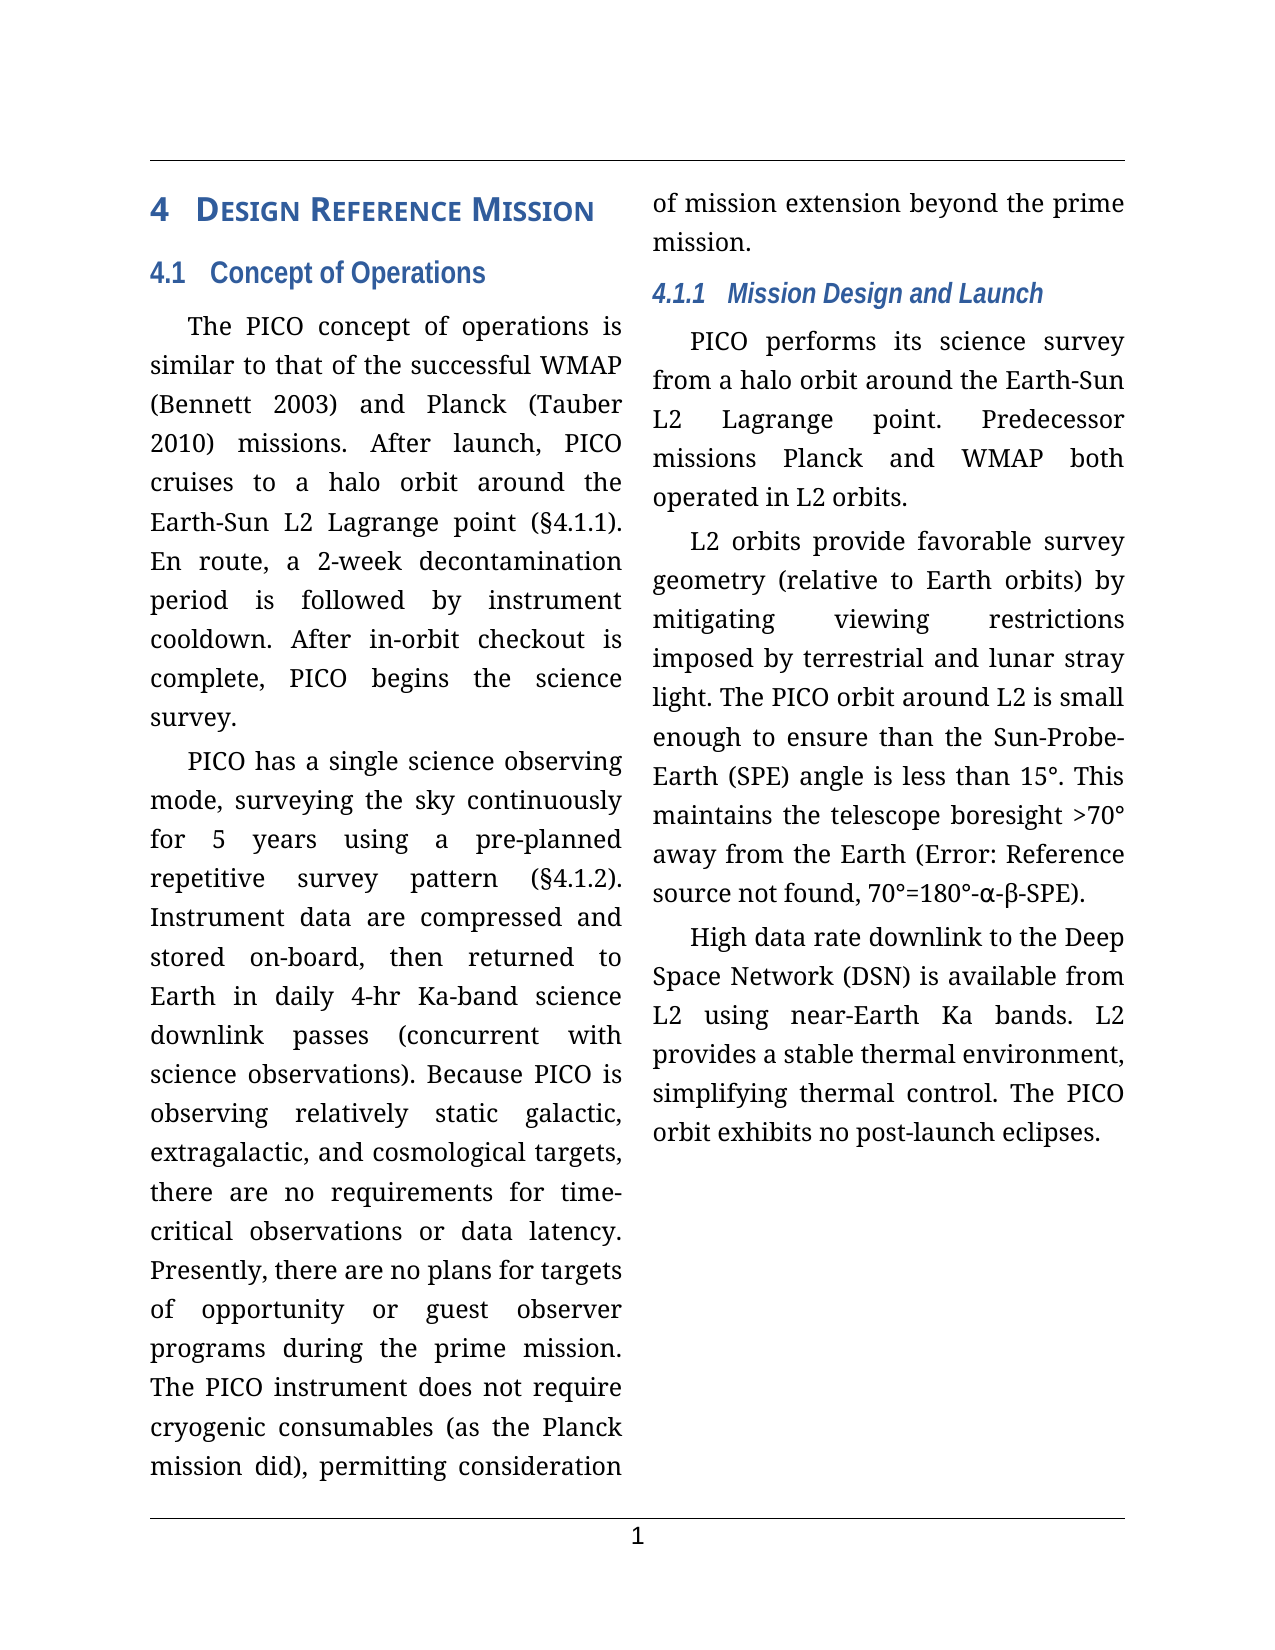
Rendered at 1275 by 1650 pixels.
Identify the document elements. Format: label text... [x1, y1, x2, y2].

subtitle Mission Design and Launch [652, 277, 1125, 310]
subtitle Design Reference Mission [150, 186, 622, 231]
text PICO performs its science survey from a halo orbit around the Earth-Sun L2 Lagrange point. Predecessor missions Planck and WMAP both operated in L2 orbits. [652, 323, 1125, 514]
text High data rate downlink to the Deep Space Network (DSN) is available from L2 using near-Earth Ka bands. L2 provides a stable thermal environment, simplifying thermal control. The PICO orbit exhibits no post-launch eclipses. [652, 919, 1125, 1149]
text The PICO concept of operations is similar to that of the successful WMAP and Planck missions. After launch, PICO cruises to a halo orbit around the Earth-Sun L2 Lagrange point (§4.1.1). En route, a 2-week decontamination period is followed by instrument cooldown. After in-orbit checkout is complete, PICO begins the science survey. [150, 308, 622, 734]
subtitle Concept of Operations [150, 255, 622, 291]
text PICO has a single science observing mode, surveying the sky continuously for 5 years using a pre-planned repetitive survey pattern (§4.1.2). Instrument data are compressed and stored on-board, then returned to Earth in daily 4-hr Ka-band science downlink passes (concurrent with science observations). Because PICO is observing relatively static galactic, extragalactic, and cosmological targets, there are no requirements for time-critical observations or data latency. Presently, there are no plans for targets of opportunity or guest observer programs during the prime mission. The PICO instrument does not require cryogenic consumables (as the Planck mission did), permitting consideration of mission extension beyond the prime mission. [150, 743, 622, 1482]
